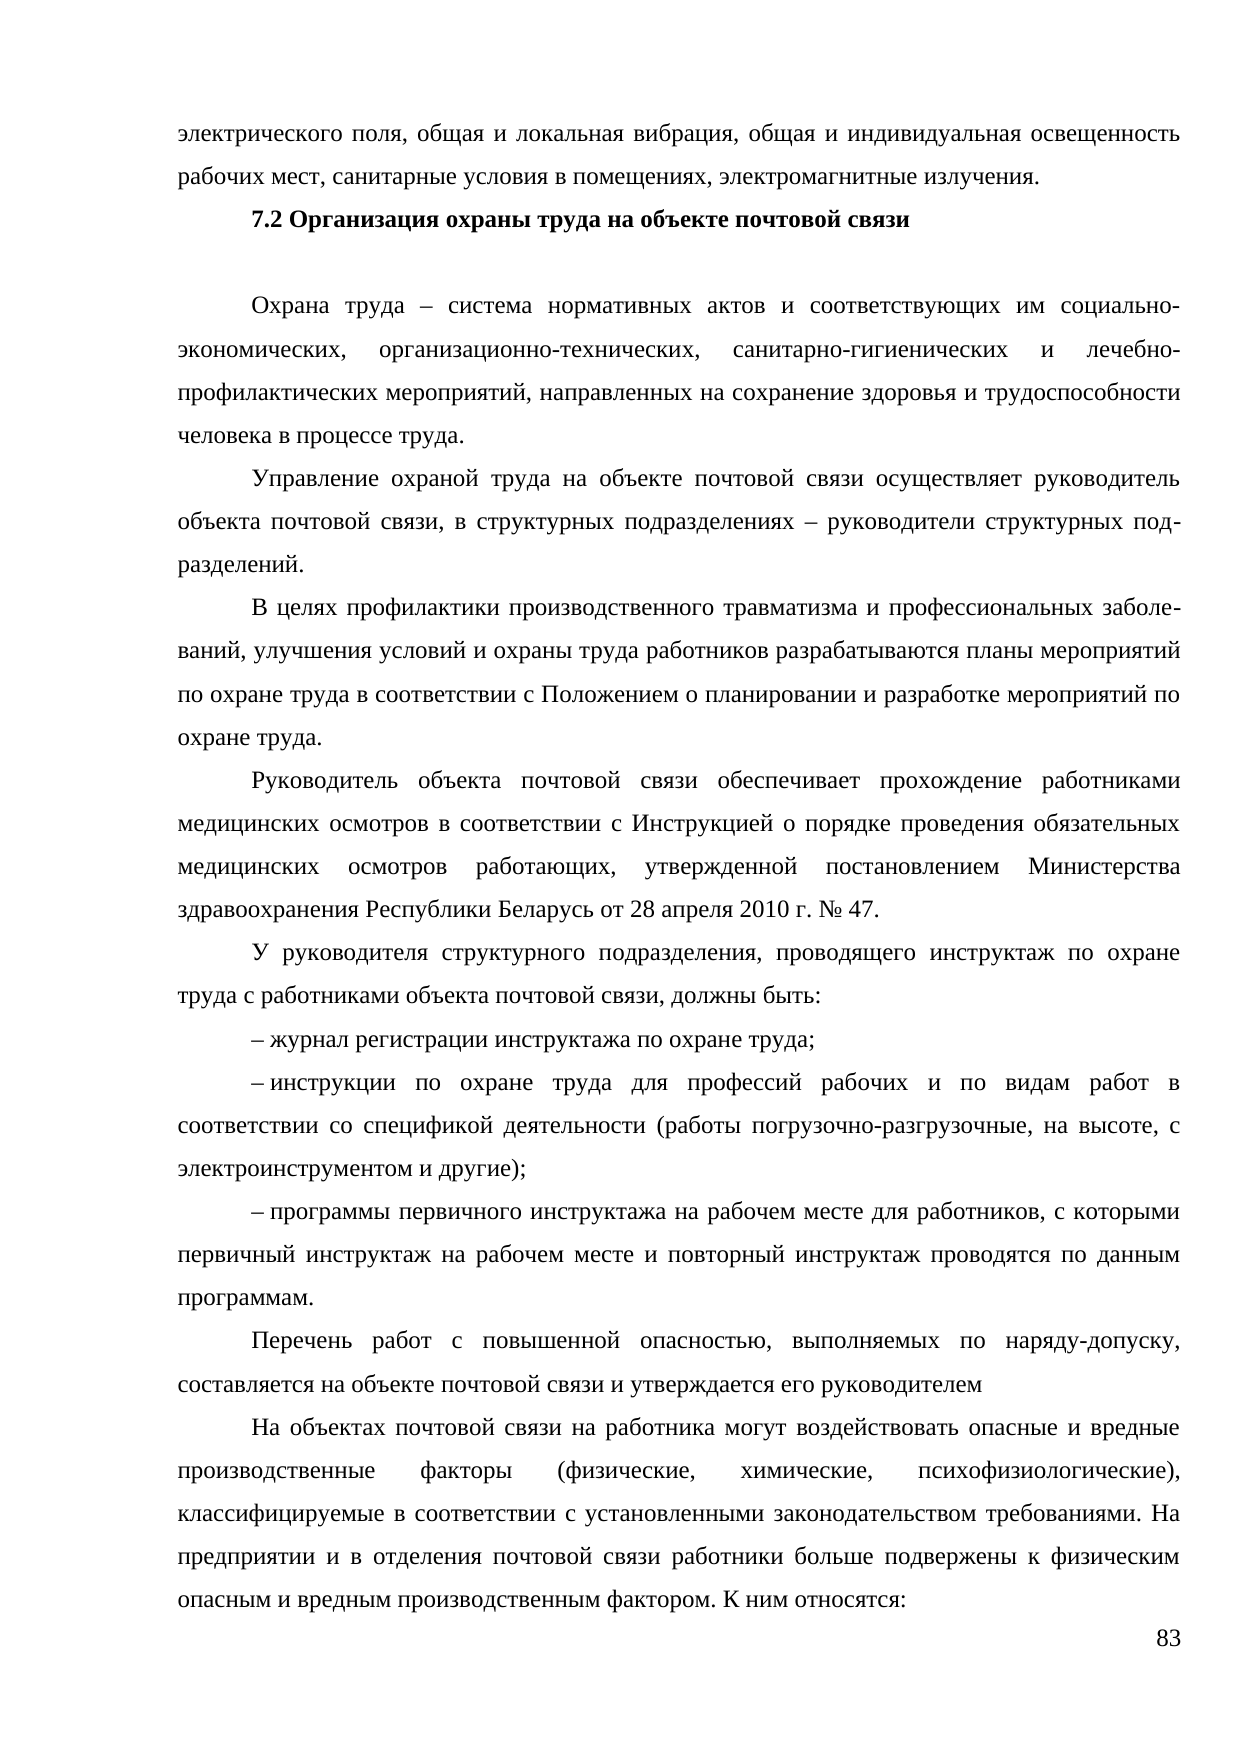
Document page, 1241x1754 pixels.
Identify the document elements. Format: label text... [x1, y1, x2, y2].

text В целях профилактики производственного травматизма и профессиональных заболеваний, улучшения условий и охраны труда работников разрабатываются планы мероприятий по охране труда в соответствии с Положением о планировании и разработке мероприятий по охране труда. [177, 592, 1181, 751]
text – программы первичного инструктажа на рабочем месте для работников, с которыми первичный инструктаж на рабочем месте и повторный инструктаж проводятся по данным программам. [177, 1196, 1181, 1311]
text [177, 118, 1181, 190]
text – журнал регистрации инструктажа по охране труда; [177, 1024, 1181, 1052]
text Руководитель объекта почтовой связи обеспечивает прохождение работниками медицинских осмотров в соответствии с Инструкцией о порядке проведения обязательных медицинских осмотров работающих, утвержденной постановлением Министерства здравоохранения Республики Беларусь от 28 апреля 2010 г. № 47. [177, 765, 1181, 923]
text Охрана труда – система нормативных актов и соответствующих им социально-экономических, организационно-технических, санитарно-гигиенических и лечебно-профилактических мероприятий, направленных на сохранение здоровья и трудоспособности человека в процессе труда. [177, 291, 1181, 449]
text Управление охраной труда на объекте почтовой связи осуществляет руководитель объекта почтовой связи, в структурных подразделениях – руководители структурных подразделений. [177, 463, 1181, 578]
text – инструкции по охране труда для профессий рабочих и по видам работ в соответствии со спецификой деятельности (работы погрузочно-разгрузочные, на высоте, с электроинструментом и другие); [177, 1067, 1181, 1182]
text На объектах почтовой связи на работника могут воздействовать опасные и вредные производственные факторы (физические, химические, психофизиологические), классифицируемые в соответствии с установленными законодательством требованиями. На предприятии и в отделения почтовой связи работники больше подвержены к физическим опасным и вредным производственным фактором. К ним относятся: [177, 1412, 1181, 1613]
text У руководителя структурного подразделения, проводящего инструктаж по охране труда с работниками объекта почтовой связи, должны быть: [177, 937, 1181, 1009]
text 7.2 Организация охраны труда на объекте почтовой связи [177, 204, 1181, 233]
text Перечень работ с повышенной опасностью, выполняемых по наряду-допуску, составляется на объекте почтовой связи и утверждается его руководителем [177, 1326, 1181, 1397]
